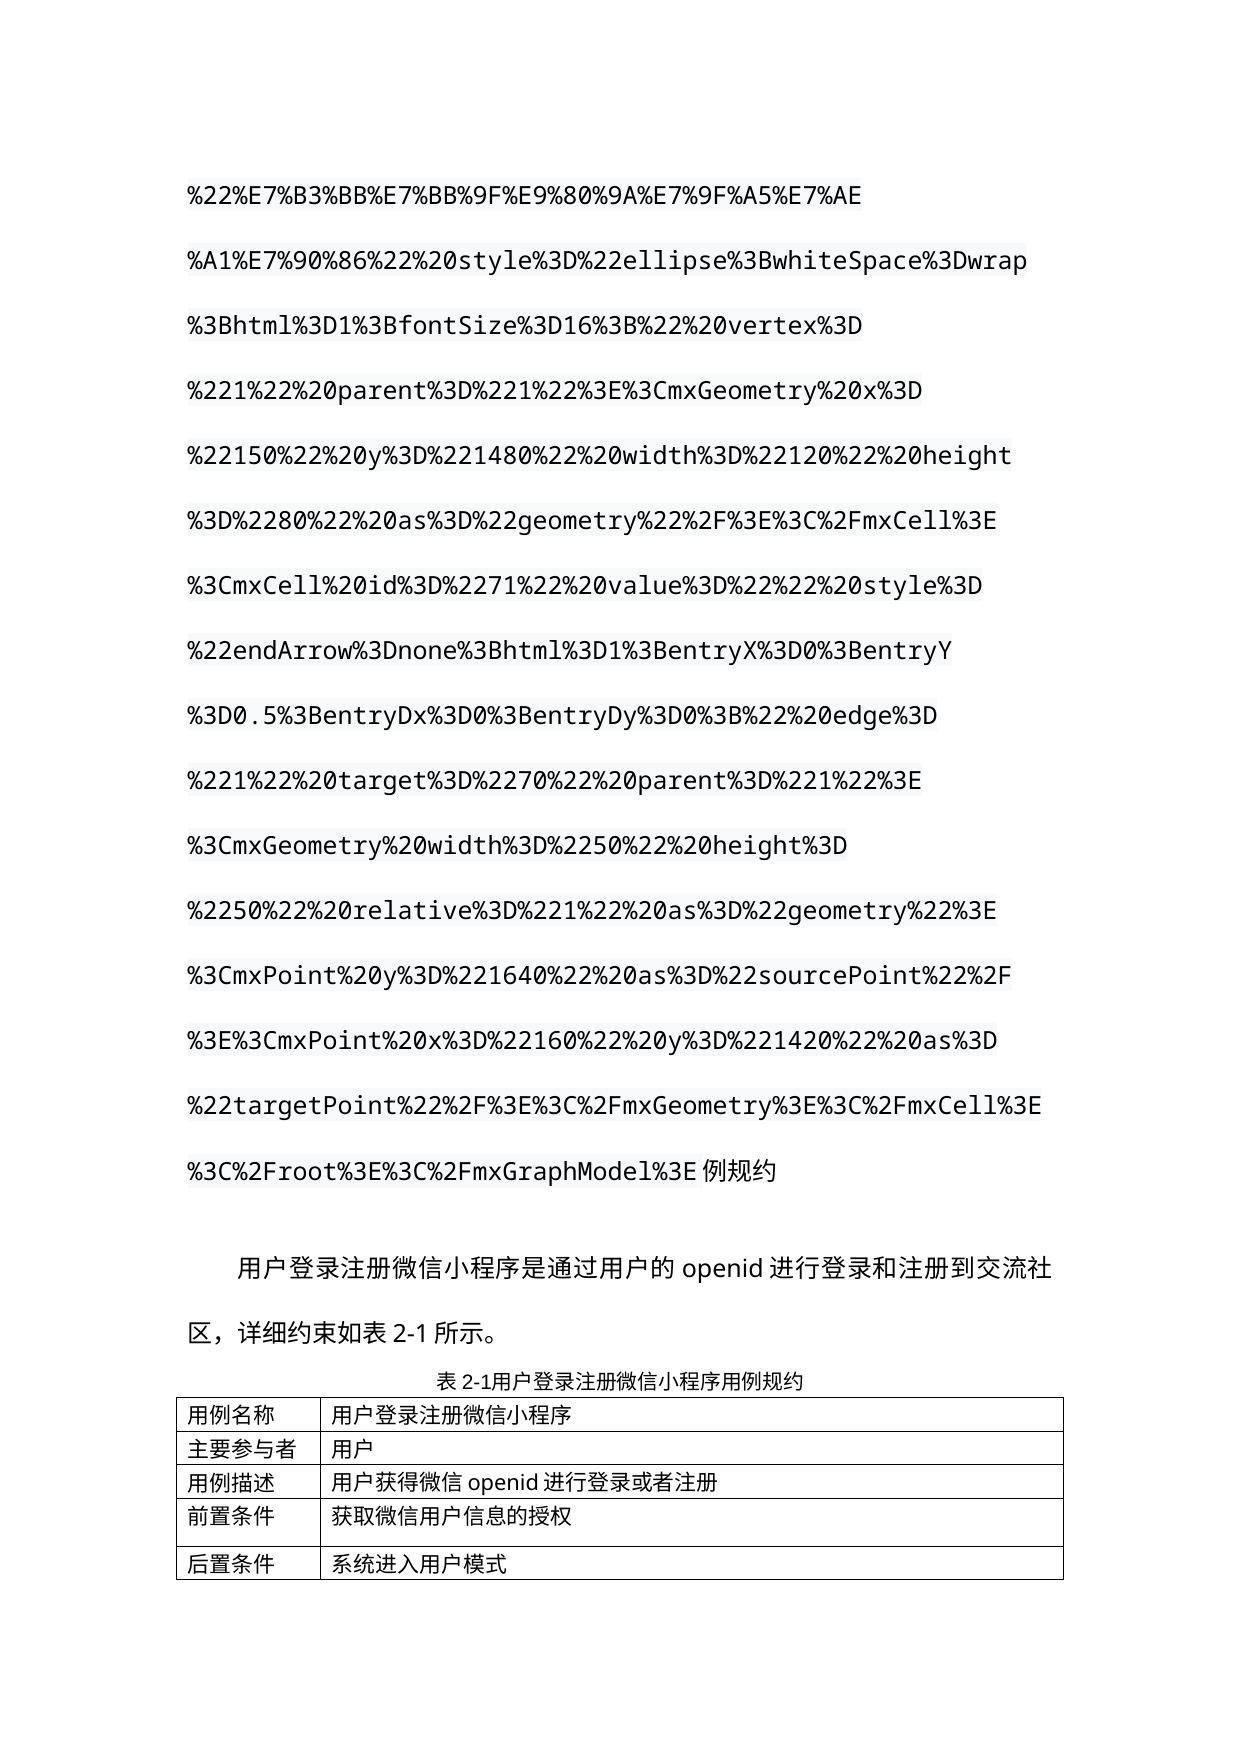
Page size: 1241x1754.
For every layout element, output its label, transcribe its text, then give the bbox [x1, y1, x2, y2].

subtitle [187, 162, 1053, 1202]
table_header 用例名称 [177, 1398, 320, 1431]
table_cell 系统进入用户模式 [321, 1547, 1063, 1579]
text 用户登录注册微信小程序是通过用户的openid进行登录和注册到交流社区，详细约束如表2-1所示。 [187, 1234, 1053, 1364]
table_cell 获取微信用户信息的授权 [321, 1499, 1063, 1546]
table_cell 用例描述 [177, 1465, 320, 1498]
table_cell 用户获得微信openid进行登录或者注册 [321, 1465, 1063, 1498]
table_cell 用户 [321, 1432, 1063, 1464]
table_cell 前置条件 [177, 1499, 320, 1546]
table_cell 后置条件 [177, 1547, 320, 1579]
table_header 用户登录注册微信小程序 [321, 1398, 1063, 1431]
text 表 2-1用户登录注册微信小程序用例规约 [187, 1364, 1053, 1397]
table_cell 主要参与者 [177, 1432, 320, 1464]
